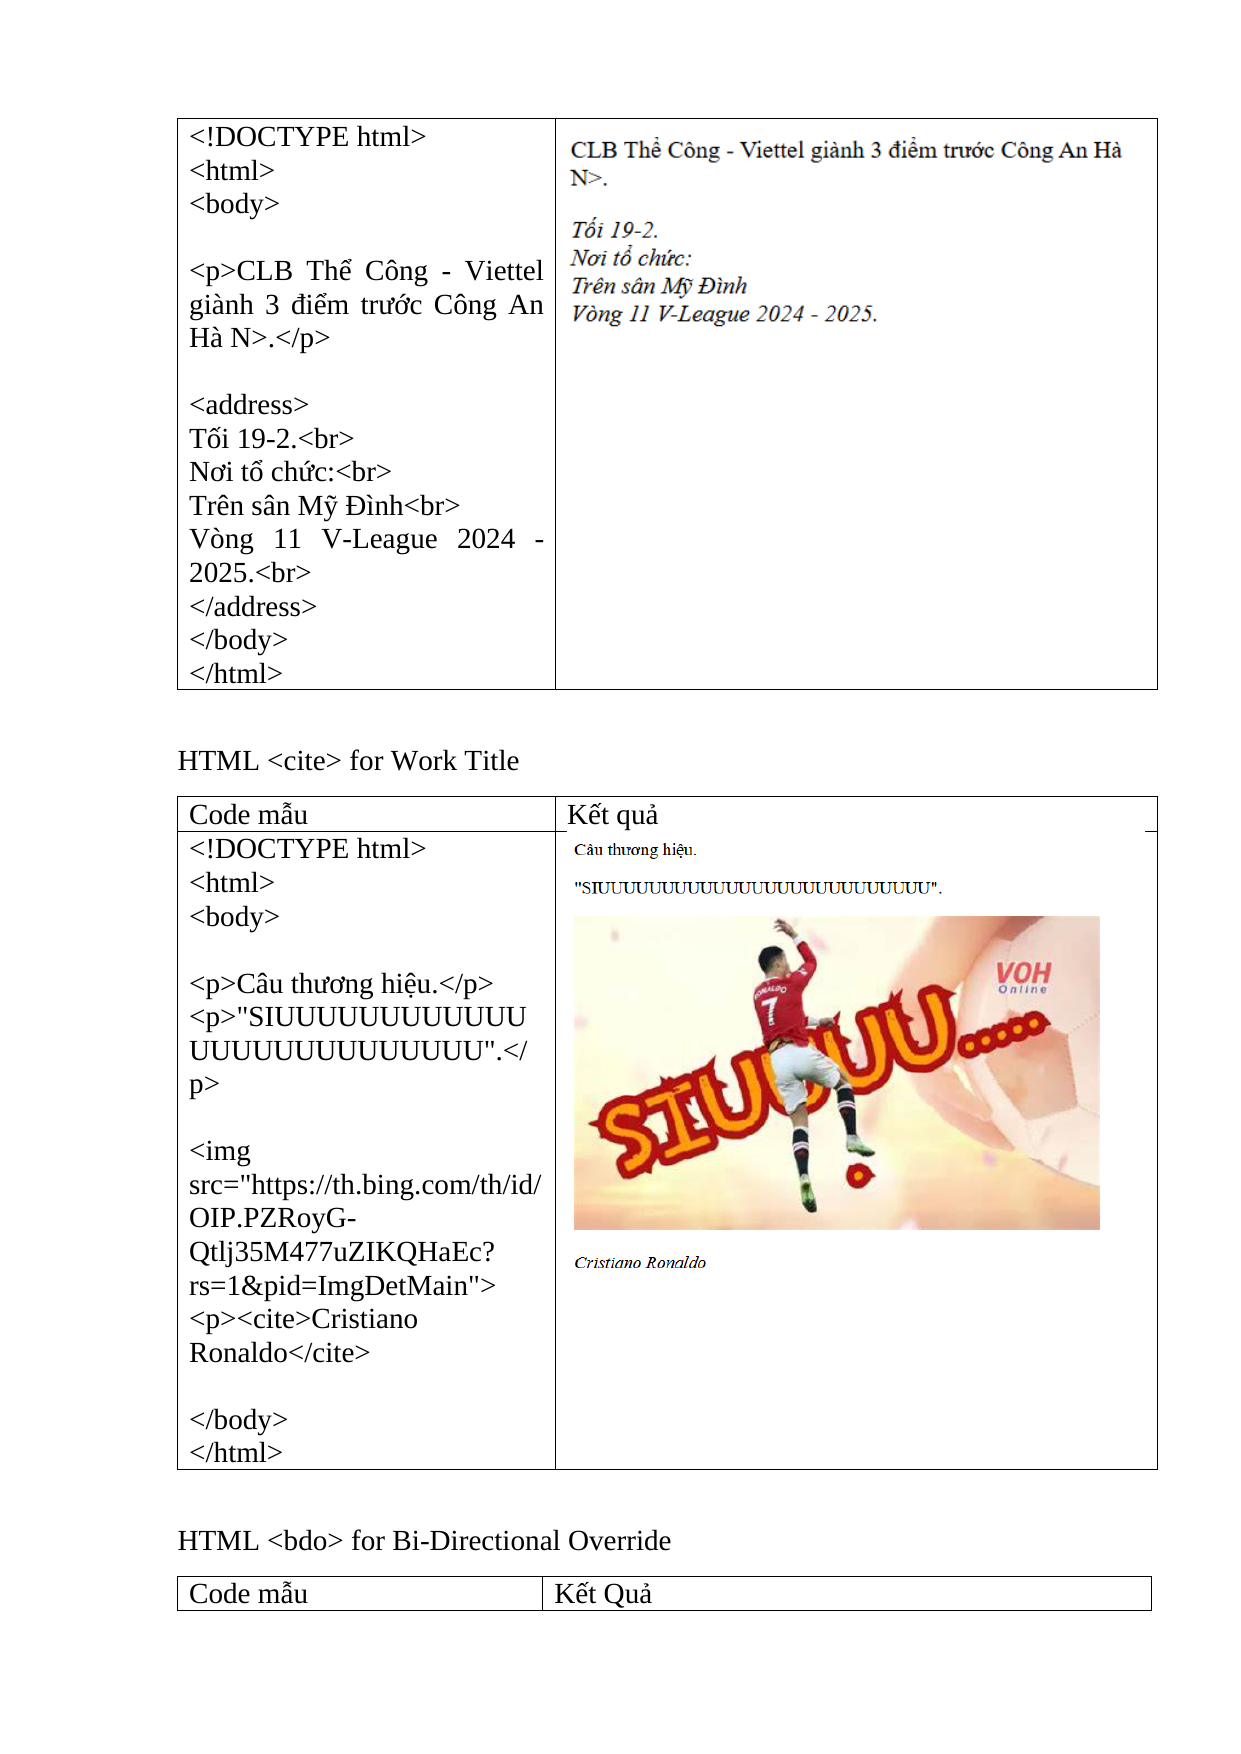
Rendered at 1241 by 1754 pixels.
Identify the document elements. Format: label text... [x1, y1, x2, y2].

text HTML <cite> for Work Title [177, 743, 1152, 777]
table_header Code mẫu [178, 1577, 542, 1610]
table_cell [556, 832, 1157, 1469]
table_header Code mẫu [178, 797, 555, 831]
text HTML <bdo> for Bi-Directional Override [177, 1523, 1152, 1556]
table_header Kết Quả [543, 1577, 1151, 1610]
picture [566, 119, 1146, 336]
picture [566, 831, 1146, 1275]
table_cell <!DOCTYPE html> <html> <body> <p>CLB Thể Công - Viettel giành 3 điểm trước Công An Hà N>.</p> <address> Tối 19-2.<br> Nơi tổ chức:<br> Trên sân Mỹ Đình<br> Vòng 11 V-League 2024 - 2025.<br> </address> </body> </html> [178, 119, 555, 689]
table_cell [556, 119, 1157, 689]
table_cell <!DOCTYPE html> <html> <body> <p>Câu thương hiệu.</p> <p>"SIUUUUUUUUUUUUUUUUUUUUUUUUUU".</p> <img src="https://th.bing.com/th/id/OIP.PZRoyG-Qtlj35M477uZIKQHaEc?rs=1&pid=ImgDetMain"> <p><cite>Cristiano Ronaldo</cite> </body> </html> [178, 832, 555, 1469]
table_header Kết quả [556, 797, 1157, 831]
